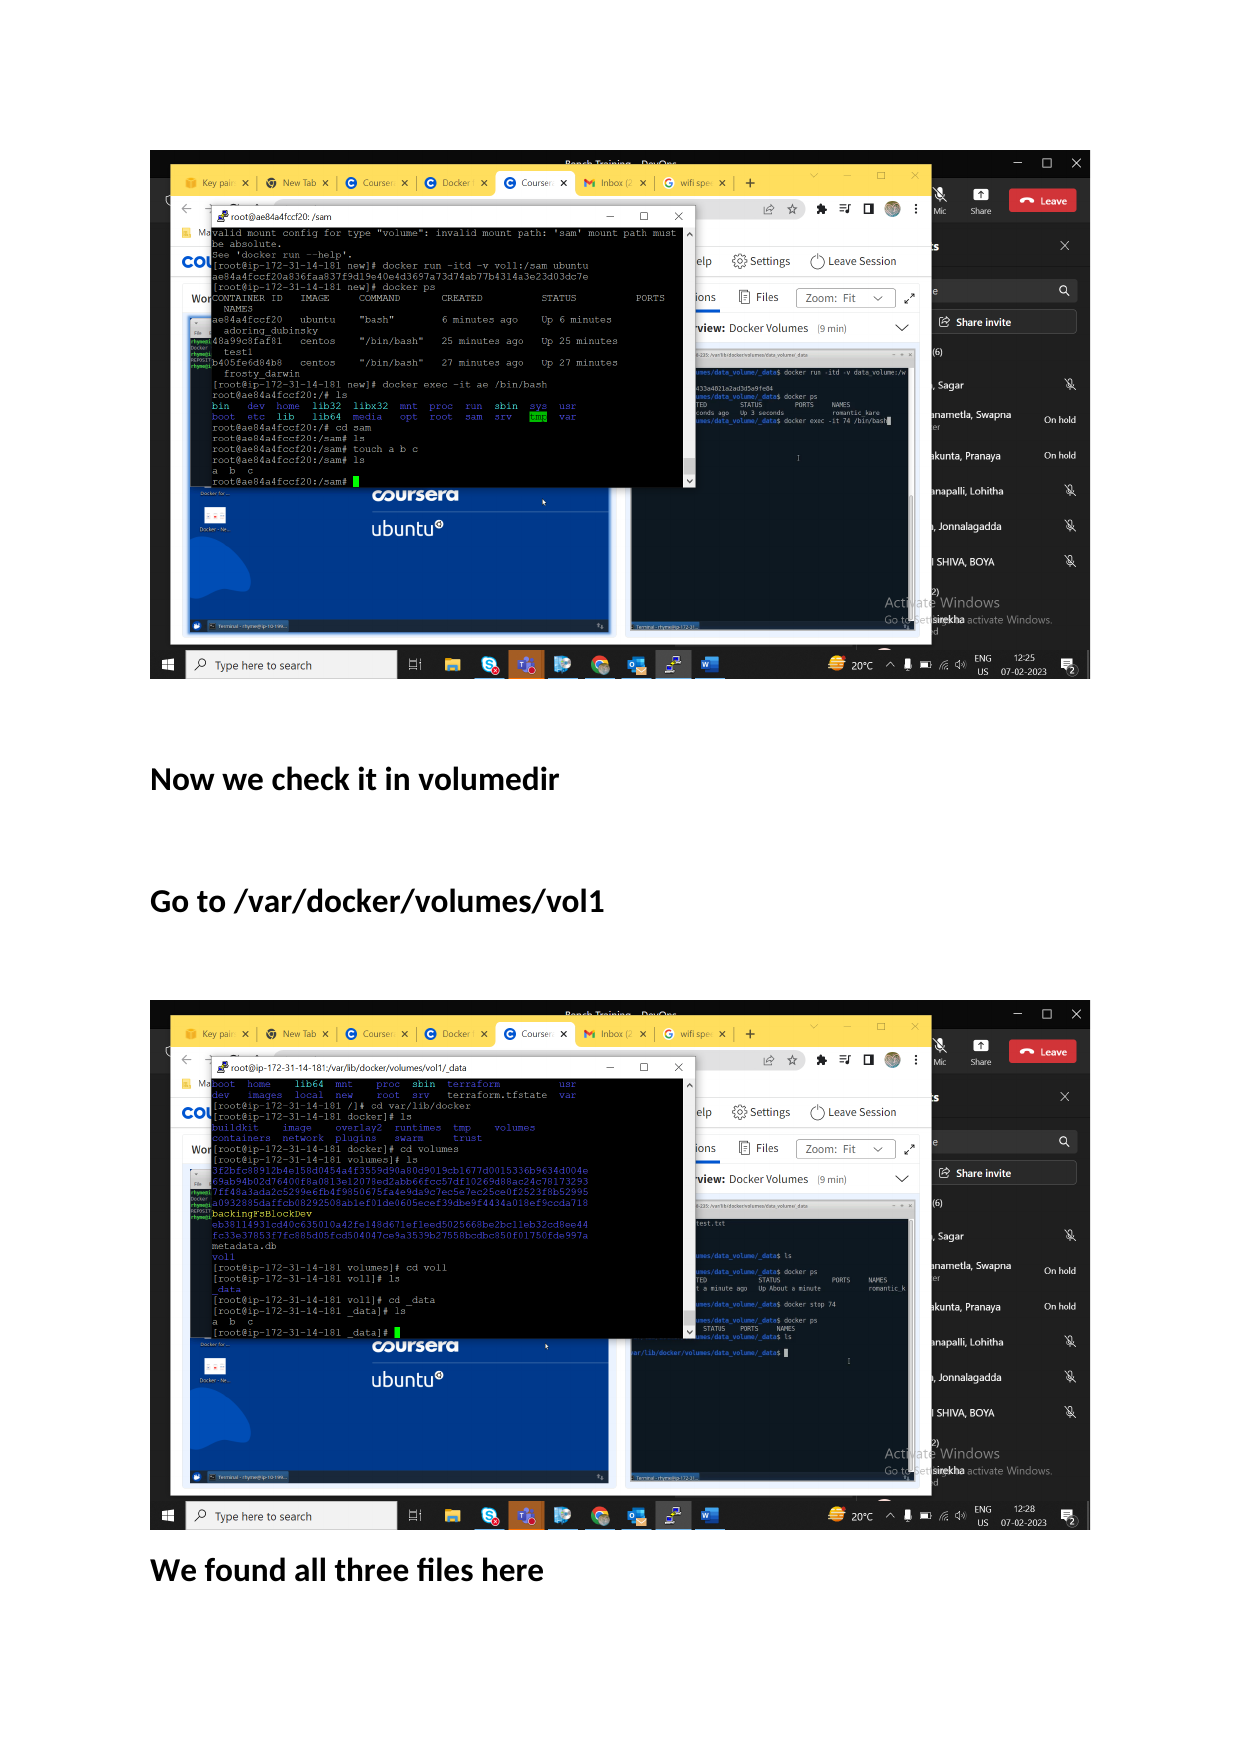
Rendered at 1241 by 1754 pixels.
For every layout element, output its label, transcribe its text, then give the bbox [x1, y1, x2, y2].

text Go to /var/docker/volumes/vol1 [150, 879, 1090, 920]
picture [150, 1000, 1091, 1530]
text We found all three files here [150, 1548, 1090, 1589]
picture [150, 150, 1091, 679]
text Now we check it in volumedir [150, 758, 1090, 799]
